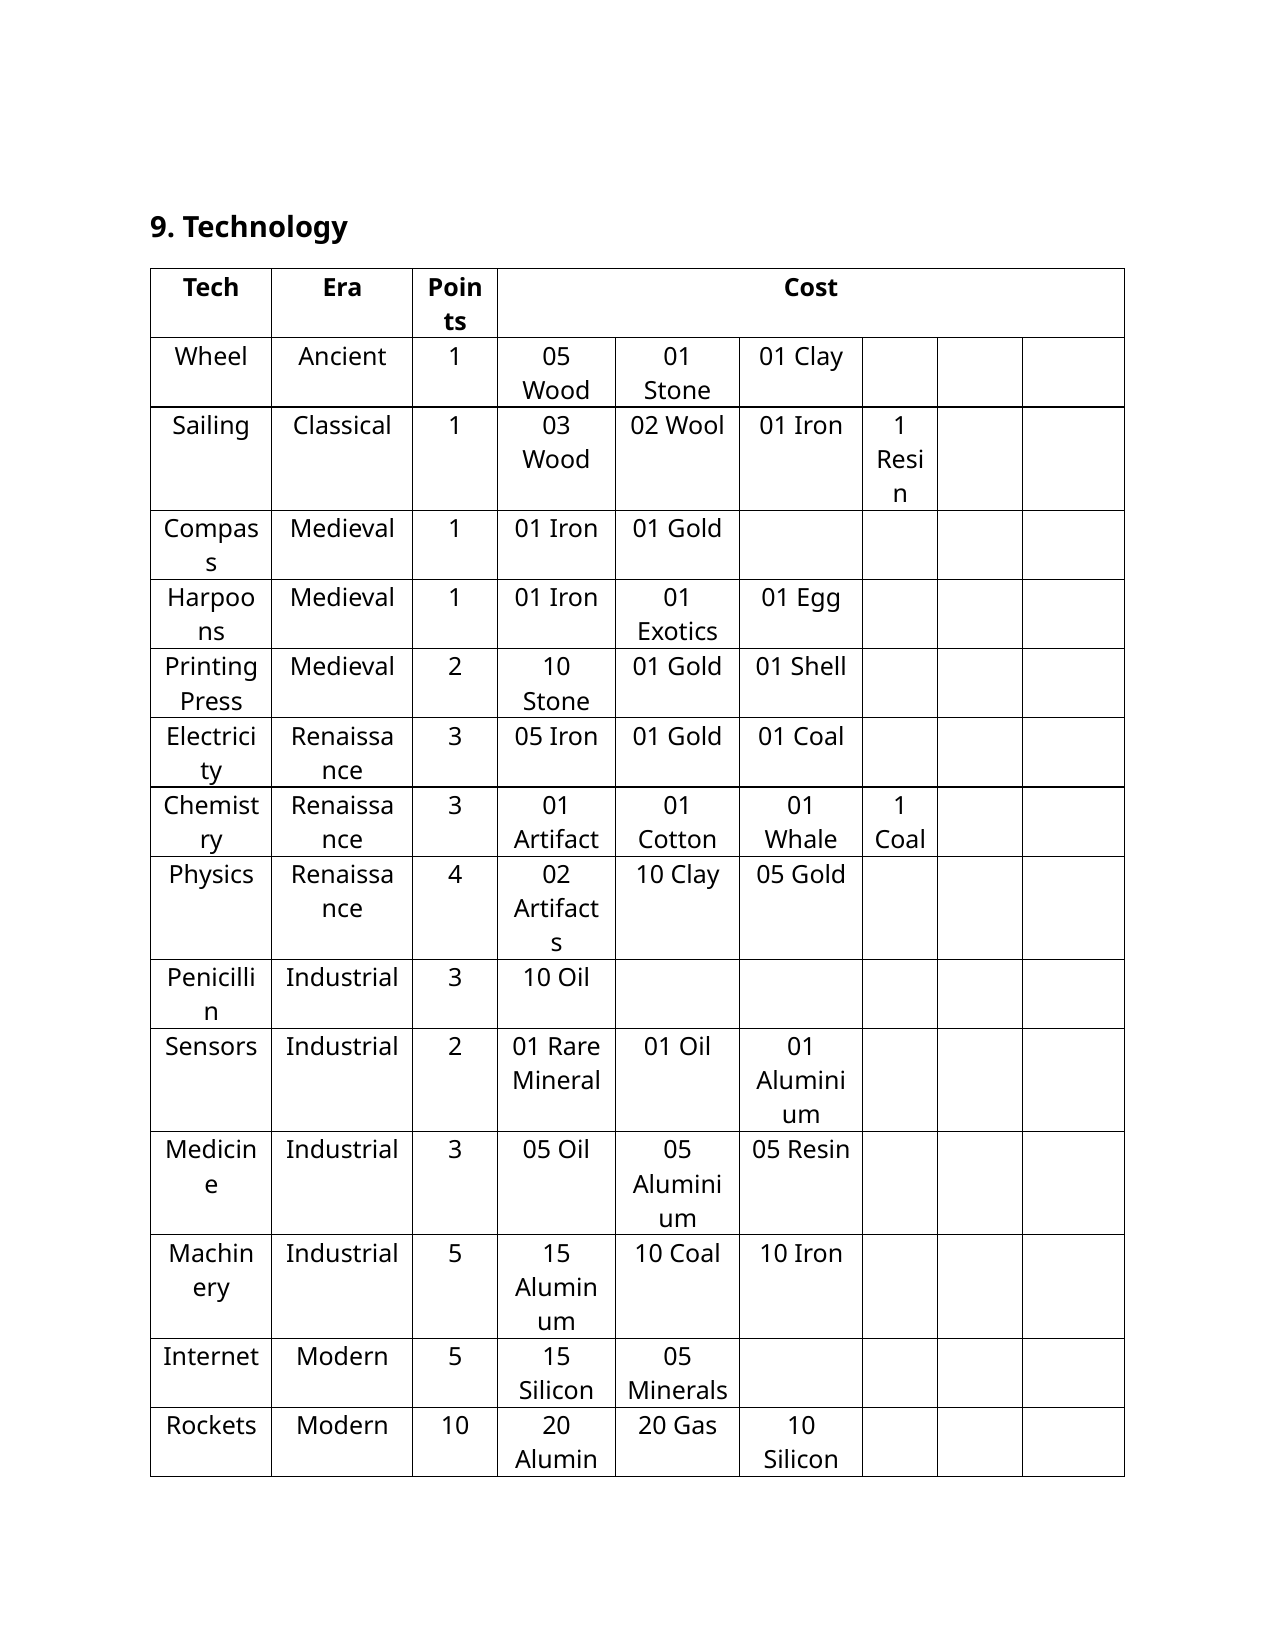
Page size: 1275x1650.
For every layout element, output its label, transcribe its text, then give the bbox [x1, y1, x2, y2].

table_cell 05 Oil [498, 1132, 615, 1234]
table_cell 02 Wool [616, 408, 739, 510]
table_cell 2 [413, 649, 497, 717]
table_cell 01 Clay [740, 338, 862, 406]
table_cell 01 Gold [616, 718, 739, 786]
table_cell 5 [413, 1235, 497, 1338]
table_cell 10 Stone [498, 649, 615, 717]
table_header Era [272, 269, 412, 337]
table_cell Rockets [151, 1408, 271, 1476]
table_cell 02 Artifacts [498, 857, 615, 959]
table_cell [1023, 718, 1124, 786]
table_cell [938, 408, 1022, 510]
table_cell [1023, 408, 1124, 510]
table_cell 1 Coal [863, 788, 937, 856]
table_cell 03 Wood [498, 408, 615, 510]
table_cell [1023, 788, 1124, 856]
table_cell [1023, 1235, 1124, 1338]
table_cell 4 [413, 857, 497, 959]
table_cell [863, 580, 937, 648]
table_cell [938, 1235, 1022, 1338]
table_cell 05 Wood [498, 338, 615, 406]
table_cell Electricity [151, 718, 271, 786]
table_cell [938, 511, 1022, 579]
table_cell Physics [151, 857, 271, 959]
table_cell Wheel [151, 338, 271, 406]
table_cell Machinery [151, 1235, 271, 1338]
table_cell 5 [413, 1339, 497, 1407]
table_cell [863, 857, 937, 959]
table_cell Penicillin [151, 960, 271, 1028]
table_cell [1023, 960, 1124, 1028]
table_cell 15 Aluminum [498, 1235, 615, 1338]
table_cell [938, 1029, 1022, 1131]
table_cell 01 Cotton [616, 788, 739, 856]
table_cell [863, 718, 937, 786]
table_cell [938, 1339, 1022, 1407]
table_cell [938, 788, 1022, 856]
table_cell Modern [272, 1408, 412, 1476]
table_cell 2 [413, 1029, 497, 1131]
table_cell Compass [151, 511, 271, 579]
table_cell 3 [413, 718, 497, 786]
table_cell 3 [413, 788, 497, 856]
table_cell Medieval [272, 649, 412, 717]
table_cell Industrial [272, 960, 412, 1028]
table_cell 01 Artifact [498, 788, 615, 856]
table_cell 01 Gold [616, 649, 739, 717]
table_cell 01 Gold [616, 511, 739, 579]
table_cell 01 Iron [498, 511, 615, 579]
table_cell Chemistry [151, 788, 271, 856]
table_cell 05 Resin [740, 1132, 862, 1234]
table_cell [938, 338, 1022, 406]
table_cell 05 Minerals [616, 1339, 739, 1407]
table_cell [1023, 1132, 1124, 1234]
table_cell [863, 1339, 937, 1407]
table_cell 10 Clay [616, 857, 739, 959]
table_cell 3 [413, 960, 497, 1028]
table_cell Industrial [272, 1235, 412, 1338]
table_cell 20 Gas [616, 1408, 739, 1476]
table_cell [938, 718, 1022, 786]
table_cell [863, 1235, 937, 1338]
table_cell [863, 1408, 937, 1476]
table_cell 10 Iron [740, 1235, 862, 1338]
table_cell 1 [413, 338, 497, 406]
table_cell 10 [413, 1408, 497, 1476]
table_cell Renaissance [272, 857, 412, 959]
table_cell Industrial [272, 1132, 412, 1234]
table_cell [740, 511, 862, 579]
table_cell Harpoons [151, 580, 271, 648]
table_cell Medieval [272, 580, 412, 648]
table_cell [740, 960, 862, 1028]
text 9. Technology [150, 206, 1125, 246]
table_cell Sailing [151, 408, 271, 510]
table_cell Medieval [272, 511, 412, 579]
table_cell [1023, 580, 1124, 648]
table_header Points [413, 269, 497, 337]
table_cell 01 Shell [740, 649, 862, 717]
table_cell 01 Rare Mineral [498, 1029, 615, 1131]
table_cell [1023, 1339, 1124, 1407]
table_cell 05 Aluminium [616, 1132, 739, 1234]
table_cell 01 Coal [740, 718, 862, 786]
table_cell Sensors [151, 1029, 271, 1131]
table_header Tech [151, 269, 271, 337]
table_cell [938, 580, 1022, 648]
table_cell [938, 960, 1022, 1028]
table_cell 1 [413, 408, 497, 510]
table_cell 1 [413, 580, 497, 648]
table_cell [938, 857, 1022, 959]
table_cell 1 [413, 511, 497, 579]
table_cell 15 Silicon [498, 1339, 615, 1407]
table_cell [938, 1408, 1022, 1476]
table_cell [938, 649, 1022, 717]
table_cell Printing Press [151, 649, 271, 717]
table_cell [863, 338, 937, 406]
table_cell [616, 960, 739, 1028]
table_cell 01 Aluminium [740, 1029, 862, 1131]
table_cell 20 Aluminum [498, 1408, 615, 1476]
table_cell [938, 1132, 1022, 1234]
table_cell 01 Stone [616, 338, 739, 406]
table_cell [1023, 511, 1124, 579]
table_cell 1 Resin [863, 408, 937, 510]
table_cell [863, 649, 937, 717]
table_cell Renaissance [272, 788, 412, 856]
table_cell [863, 960, 937, 1028]
table_cell Renaissance [272, 718, 412, 786]
table_cell Industrial [272, 1029, 412, 1131]
table_cell [1023, 1408, 1124, 1476]
table_cell Ancient [272, 338, 412, 406]
table_cell 10 Coal [616, 1235, 739, 1338]
table_cell Medicine [151, 1132, 271, 1234]
table_cell 01 Iron [498, 580, 615, 648]
table_cell 05 Iron [498, 718, 615, 786]
table_cell 01 Oil [616, 1029, 739, 1131]
table_cell 10 Oil [498, 960, 615, 1028]
table_cell Internet [151, 1339, 271, 1407]
table_cell 10 Silicon [740, 1408, 862, 1476]
table_cell [740, 1339, 862, 1407]
table_cell 01 Iron [740, 408, 862, 510]
table_cell [863, 1132, 937, 1234]
table_cell [1023, 649, 1124, 717]
table_cell 01 Exotics [616, 580, 739, 648]
table_cell [1023, 1029, 1124, 1131]
table_cell 01 Egg [740, 580, 862, 648]
table_cell [863, 1029, 937, 1131]
table_cell [1023, 857, 1124, 959]
table_cell 01 Whale [740, 788, 862, 856]
table_cell 05 Gold [740, 857, 862, 959]
table_cell [1023, 338, 1124, 406]
table_cell Modern [272, 1339, 412, 1407]
table_cell 3 [413, 1132, 497, 1234]
table_header Cost [498, 269, 1124, 337]
table_cell [863, 511, 937, 579]
table_cell Classical [272, 408, 412, 510]
